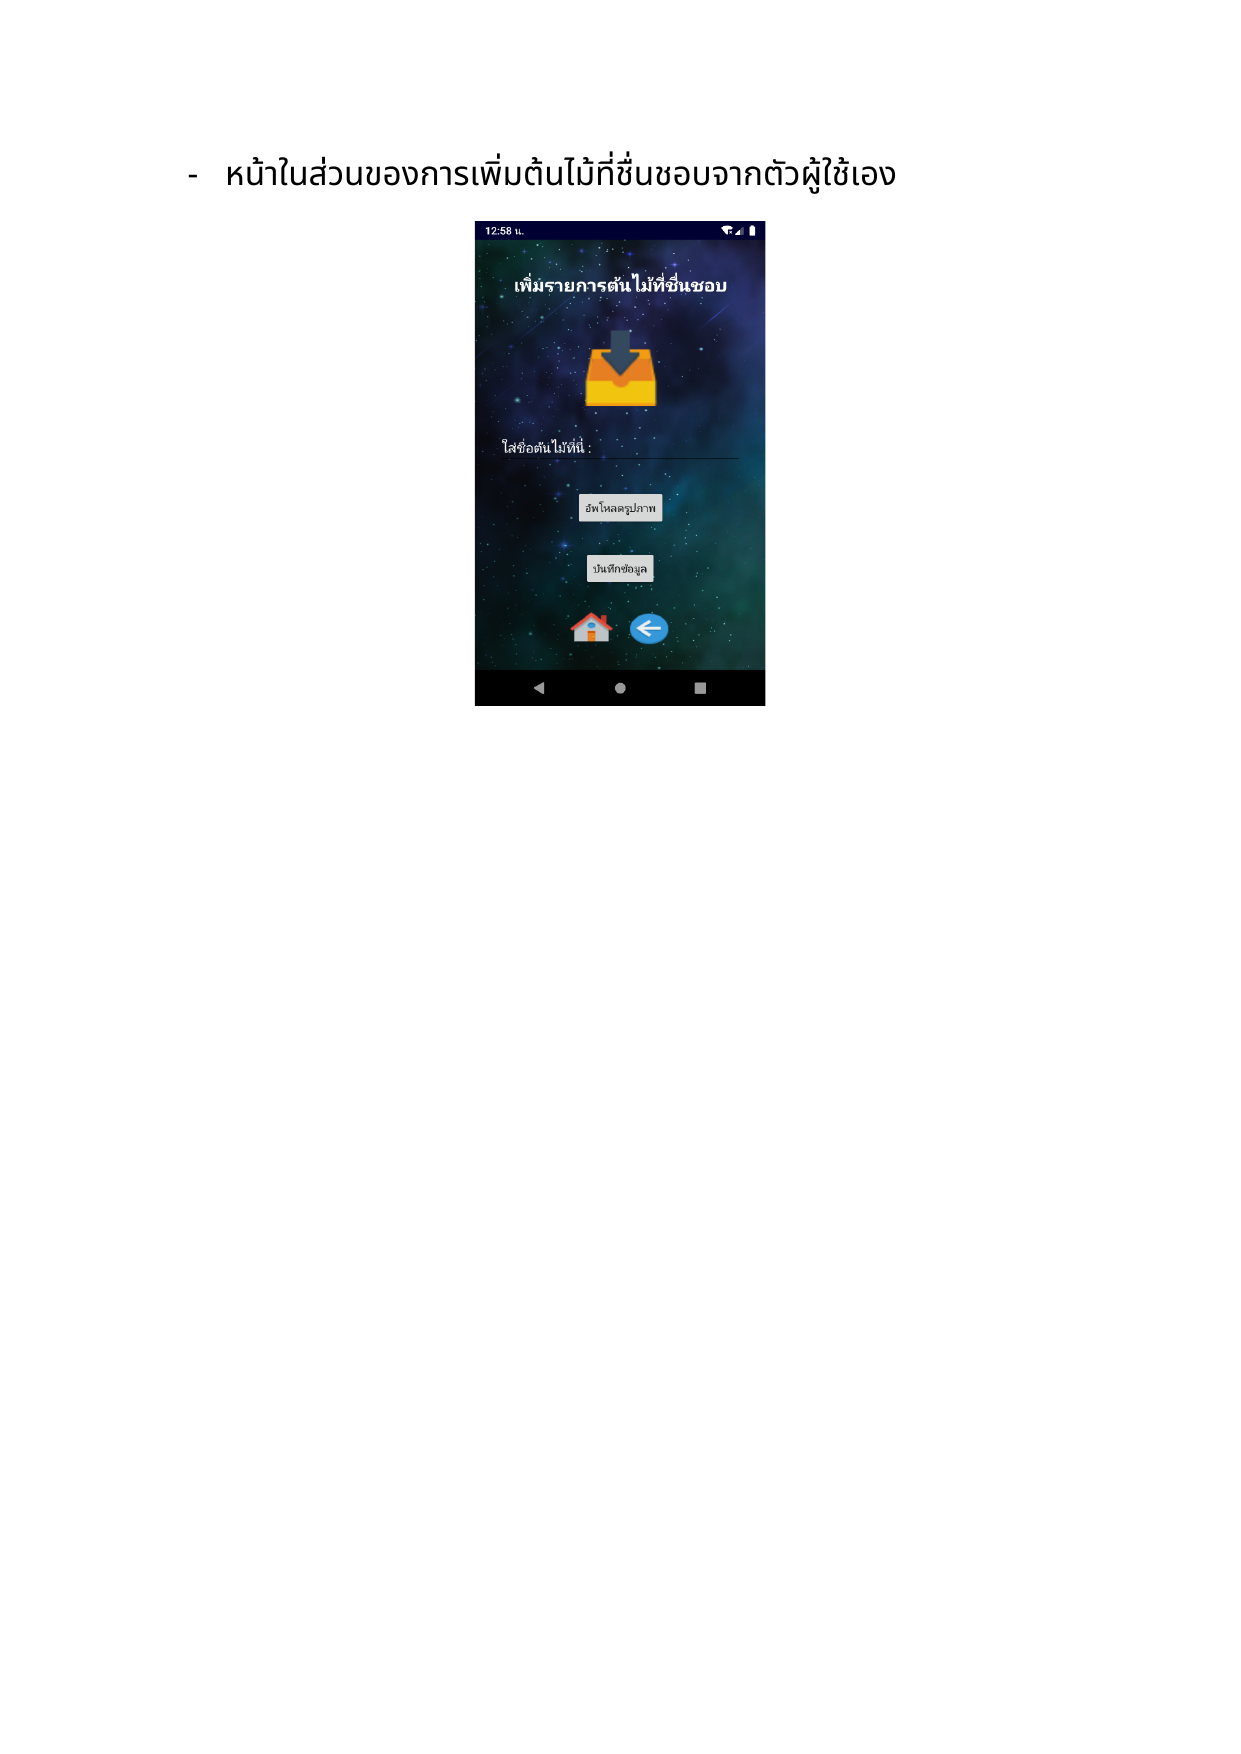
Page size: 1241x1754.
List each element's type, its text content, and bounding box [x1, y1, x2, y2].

list หน้าในส่วนของการเพิ่มต้นไม้ที่ชื่นชอบจากตัวผู้ใช้เอง [187, 150, 1090, 201]
picture [474, 221, 766, 706]
